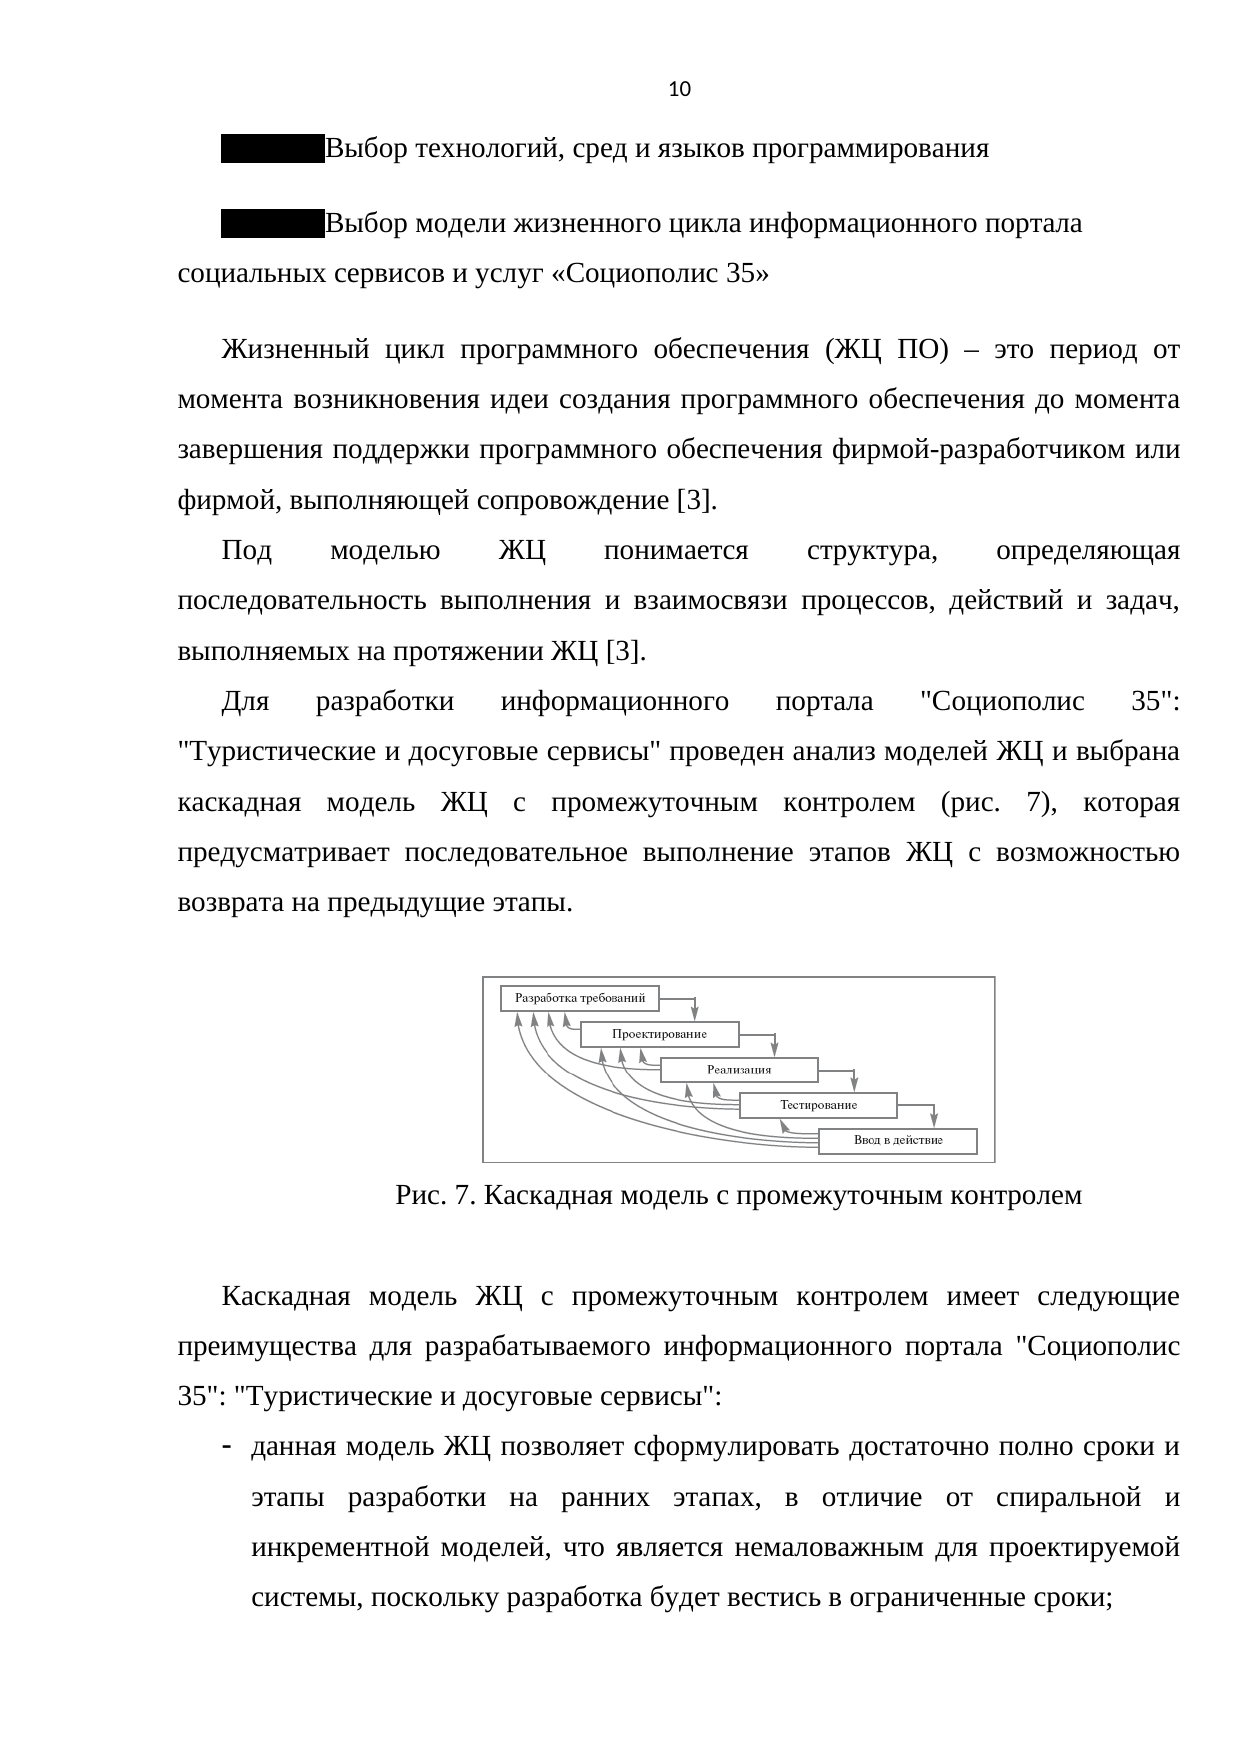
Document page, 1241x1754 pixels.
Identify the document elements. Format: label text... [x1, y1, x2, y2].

text данная модель ЖЦ позволяет сформулировать достаточно полно сроки и этапы разработки на ранних этапах, в отличие от спиральной и инкрементной моделей, что является немаловажным для проектируемой системы, поскольку разработка будет вестись в ограниченные сроки; [222, 1428, 1181, 1613]
text Жизненный цикл программного обеспечения (ЖЦ ПО) – это период от момента возникновения идеи создания программного обеспечения до момента завершения поддержки программного обеспечения фирмой-разработчиком или фирмой, выполняющей сопровождение [3]. [177, 331, 1181, 515]
picture [482, 976, 996, 1163]
text Под моделью ЖЦ понимается структура, определяющая последовательность выполнения и взаимосвязи процессов, действий и задач, выполняемых на протяжении ЖЦ [3]. [177, 532, 1181, 666]
subtitle Выбор технологий, сред и языков программирования [177, 130, 1181, 163]
text Рис. 7. Каскадная модель с промежуточным контролем [296, 1177, 1181, 1211]
text Каскадная модель ЖЦ с промежуточным контролем имеет следующие преимущества для разрабатываемого информационного портала "Социополис 35": "Туристические и досуговые сервисы": [177, 1278, 1181, 1412]
text Для разработки информационного портала "Социополис 35": "Туристические и досуговые сервисы" проведен анализ моделей ЖЦ и выбрана каскадная модель ЖЦ с промежуточным контролем (рис. 7), которая предусматривает последовательное выполнение этапов ЖЦ с возможностью возврата на предыдущие этапы. [177, 683, 1181, 918]
subtitle Выбор модели жизненного цикла информационного портала социальных сервисов и услуг «Социополис 35» [177, 205, 1181, 289]
